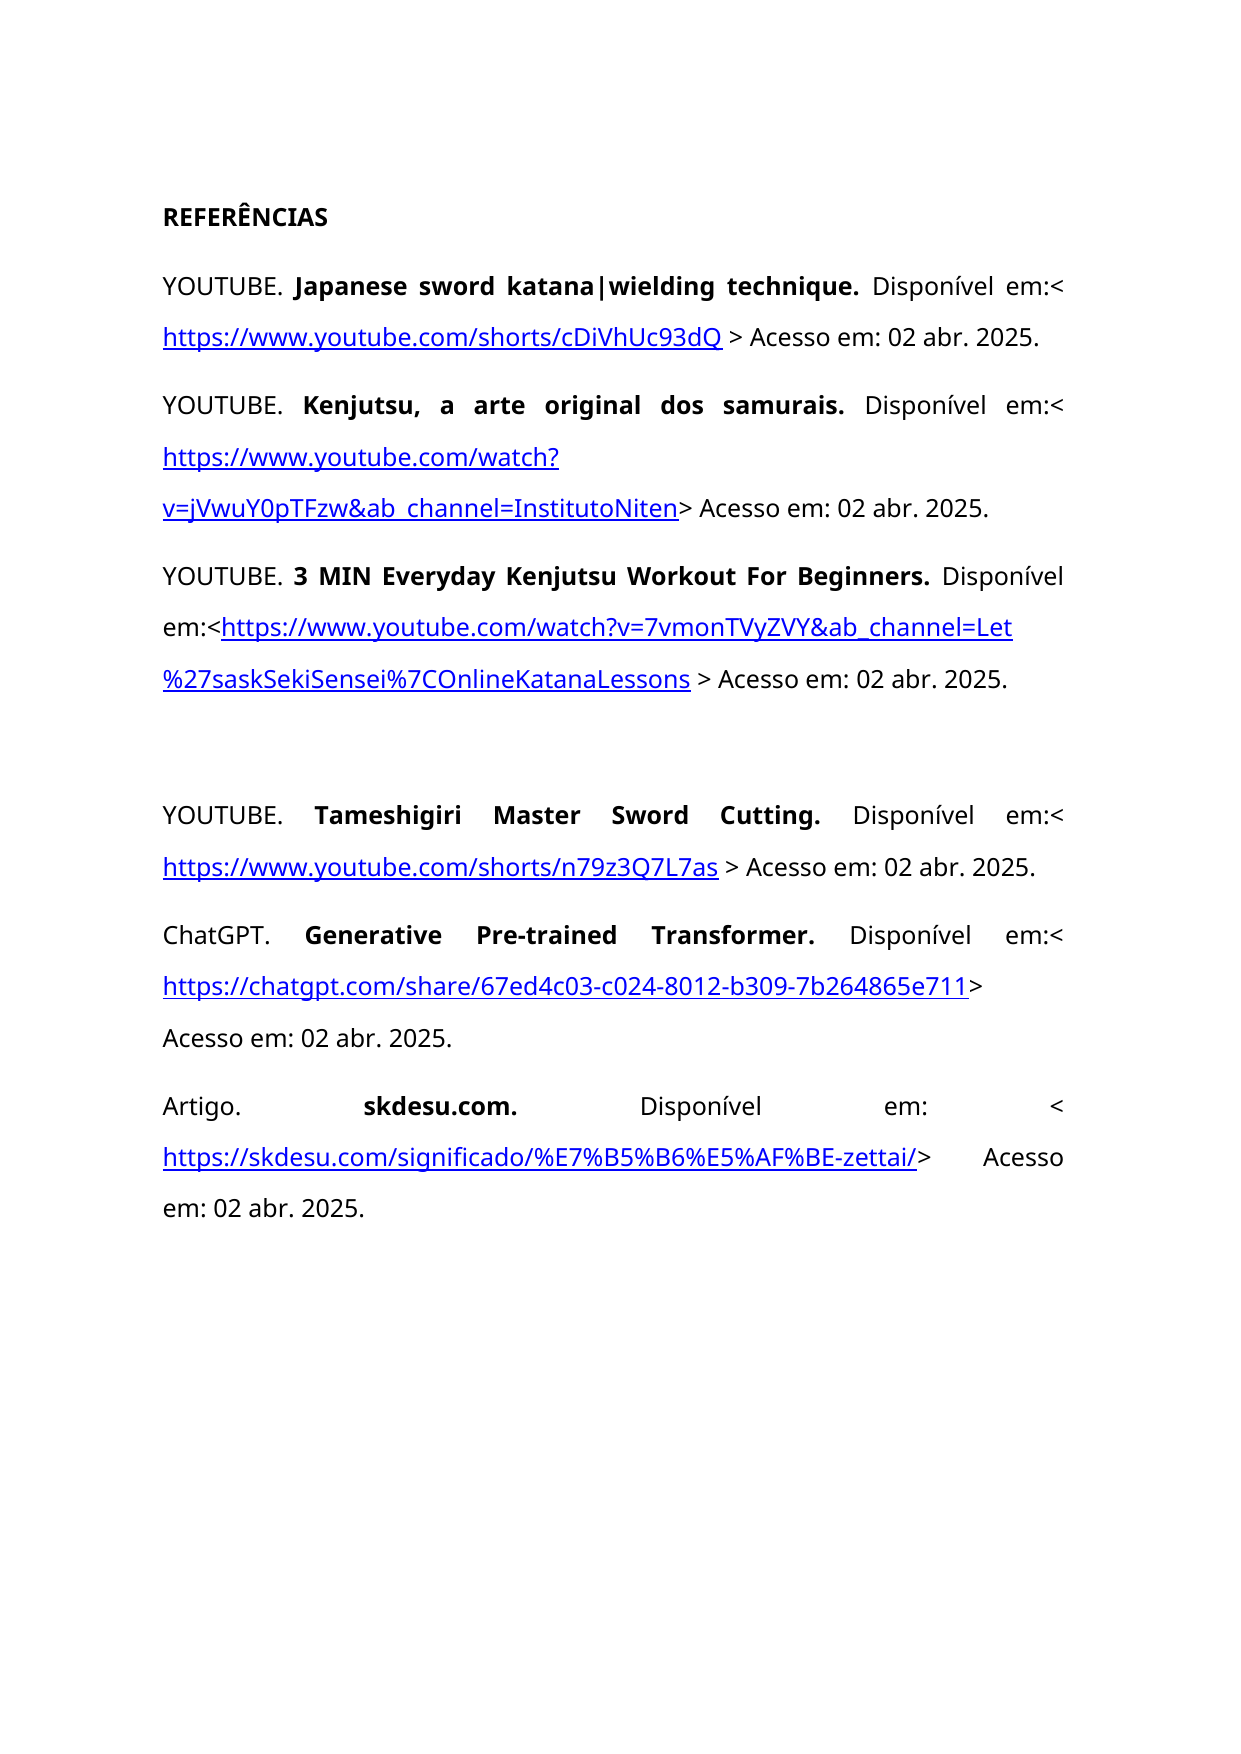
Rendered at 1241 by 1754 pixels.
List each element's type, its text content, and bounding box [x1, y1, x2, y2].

text Artigo. skdesu.com. Disponível em: < https://skdesu.com/significado/%E7%B5%B6%E5%AF%BE-zettai/> Acesso em: 02 abr. 2025. [162, 1088, 1064, 1225]
text ChatGPT. Generative Pre-trained Transformer. Disponível em:< https://chatgpt.com/share/67ed4c03-c024-8012-b309-7b264865e711> Acesso em: 02 abr. 2025. [162, 917, 1064, 1054]
text YOUTUBE. Japanese sword katana|wielding technique. Disponível em:< https://www.youtube.com/shorts/cDiVhUc93dQ > Acesso em: 02 abr. 2025. [162, 268, 1064, 354]
text YOUTUBE. Tameshigiri Master Sword Cutting. Disponível em:< https://www.youtube.com/shorts/n79z3Q7L7as > Acesso em: 02 abr. 2025. [162, 798, 1064, 883]
text REFERÊNCIAS [162, 200, 1064, 234]
text YOUTUBE. 3 MIN Everyday Kenjutsu Workout For Beginners. Disponível em:<https://www.youtube.com/watch?v=7vmonTVyZVY&ab_channel=Let%27saskSekiSensei%7COnlineKatanaLessons > Acesso em: 02 abr. 2025. [162, 559, 1064, 696]
text YOUTUBE. Kenjutsu, a arte original dos samurais. Disponível em:< https://www.youtube.com/watch?v=jVwuY0pTFzw&ab_channel=InstitutoNiten> Acesso em: 02 abr. 2025. [162, 388, 1064, 524]
